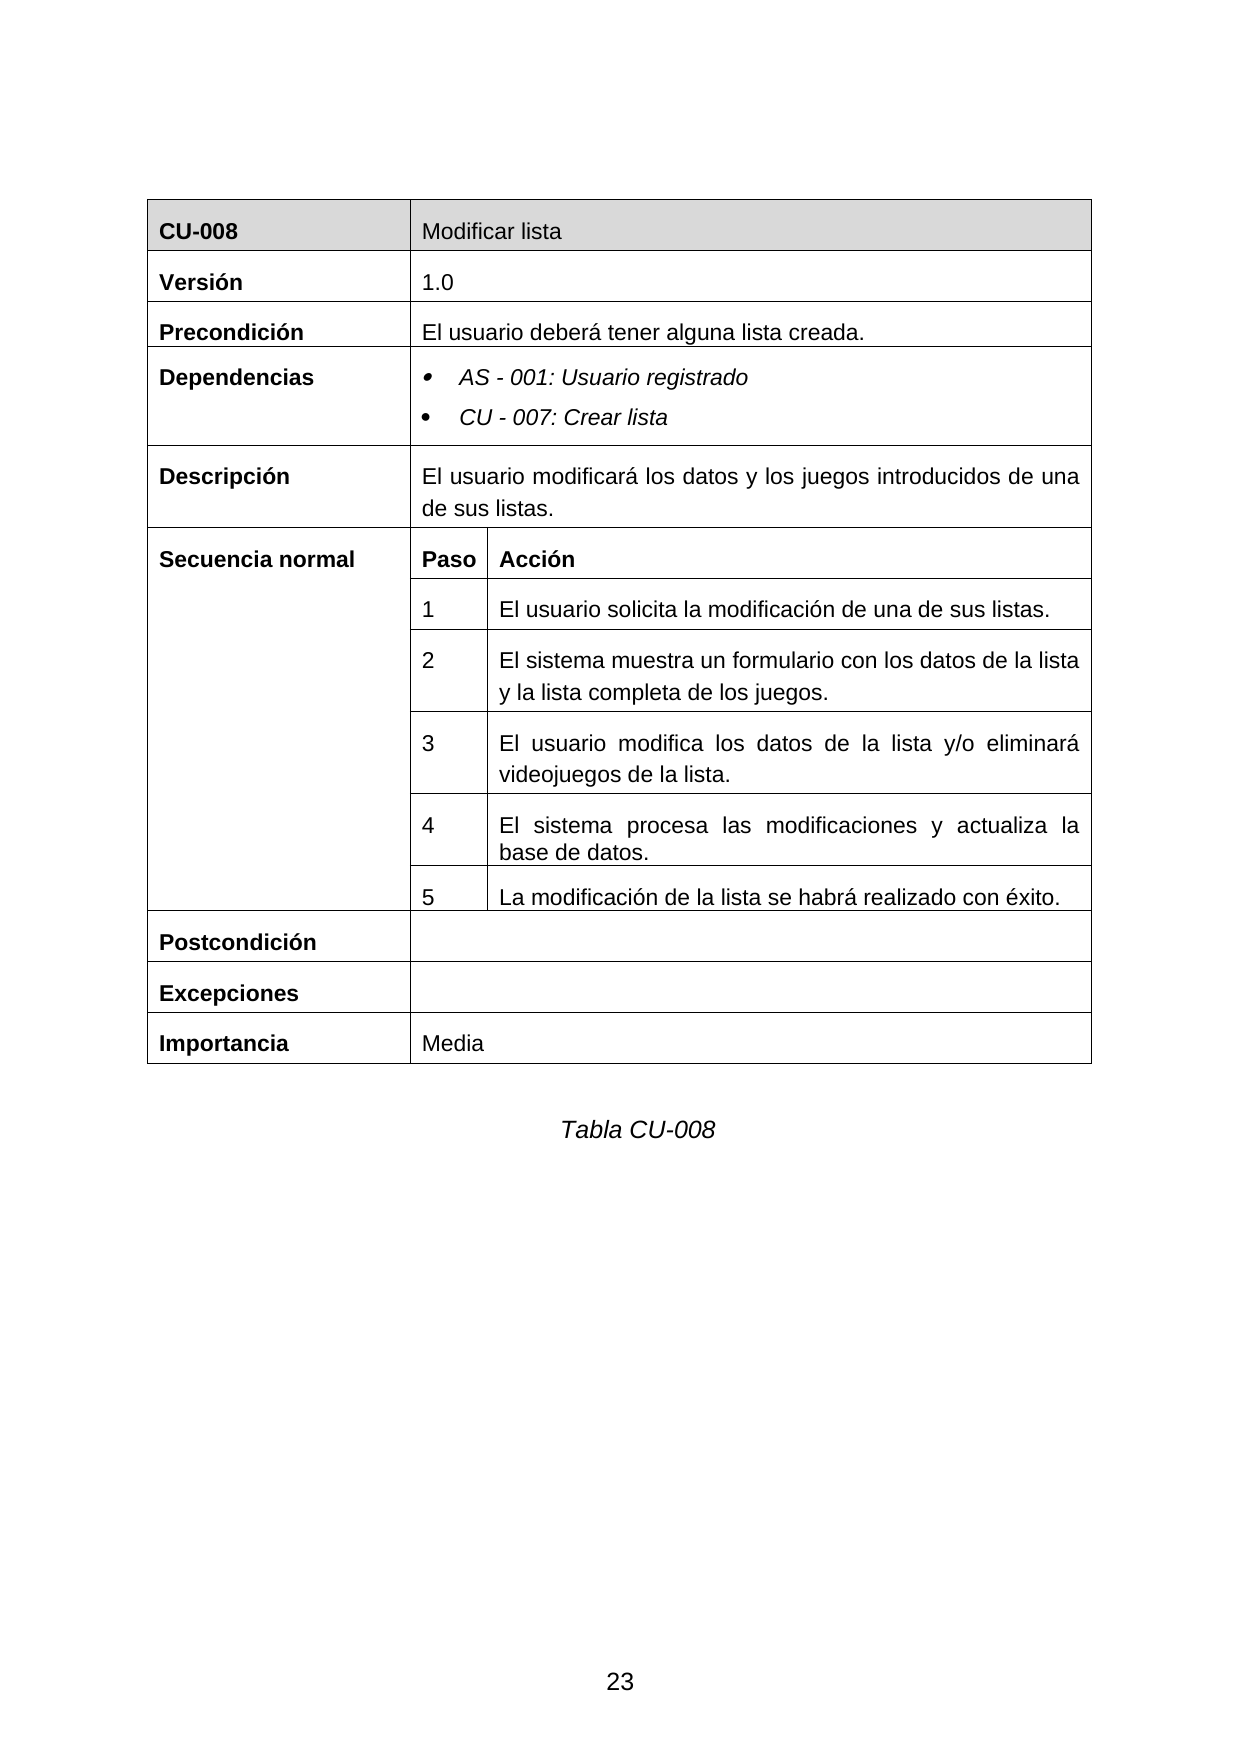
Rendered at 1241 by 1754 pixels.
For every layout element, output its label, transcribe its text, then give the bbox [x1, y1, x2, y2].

table_cell El sistema procesa las modificaciones y actualiza la base de datos. [488, 794, 1091, 865]
table_cell Media [411, 1013, 1091, 1062]
table_cell Secuencia normal [148, 528, 410, 910]
table_cell 5 [411, 866, 487, 910]
table_cell AS - 001: Usuario registrado CU - 007: Crear lista [411, 347, 1091, 444]
table_cell Descripción [148, 446, 410, 527]
table_cell El sistema muestra un formulario con los datos de la lista y la lista completa de los juegos. [488, 630, 1091, 711]
table_cell 1.0 [411, 251, 1091, 301]
table_header Modificar lista [411, 200, 1091, 250]
table_cell 2 [411, 630, 487, 711]
table_cell [411, 911, 1091, 961]
table_header CU-008 [148, 200, 410, 250]
text Tabla CU-008 [185, 1114, 1092, 1143]
table_cell Postcondición [148, 911, 410, 961]
table_cell 3 [411, 712, 487, 793]
table_cell Excepciones [148, 962, 410, 1012]
table_cell Precondición [148, 302, 410, 346]
table_cell Versión [148, 251, 410, 301]
table_cell El usuario solicita la modificación de una de sus listas. [488, 579, 1091, 628]
table_cell El usuario modificará los datos y los juegos introducidos de una de sus listas. [411, 446, 1091, 527]
table_cell Paso [411, 528, 487, 578]
table_cell La modificación de la lista se habrá realizado con éxito. [488, 866, 1091, 910]
table_cell [411, 962, 1091, 1012]
table_cell Acción [488, 528, 1091, 578]
table_cell 4 [411, 794, 487, 865]
table_cell El usuario deberá tener alguna lista creada. [411, 302, 1091, 346]
table_cell Importancia [148, 1013, 410, 1062]
table_cell 1 [411, 579, 487, 628]
table_cell Dependencias [148, 347, 410, 444]
table_cell El usuario modifica los datos de la lista y/o eliminará videojuegos de la lista. [488, 712, 1091, 793]
